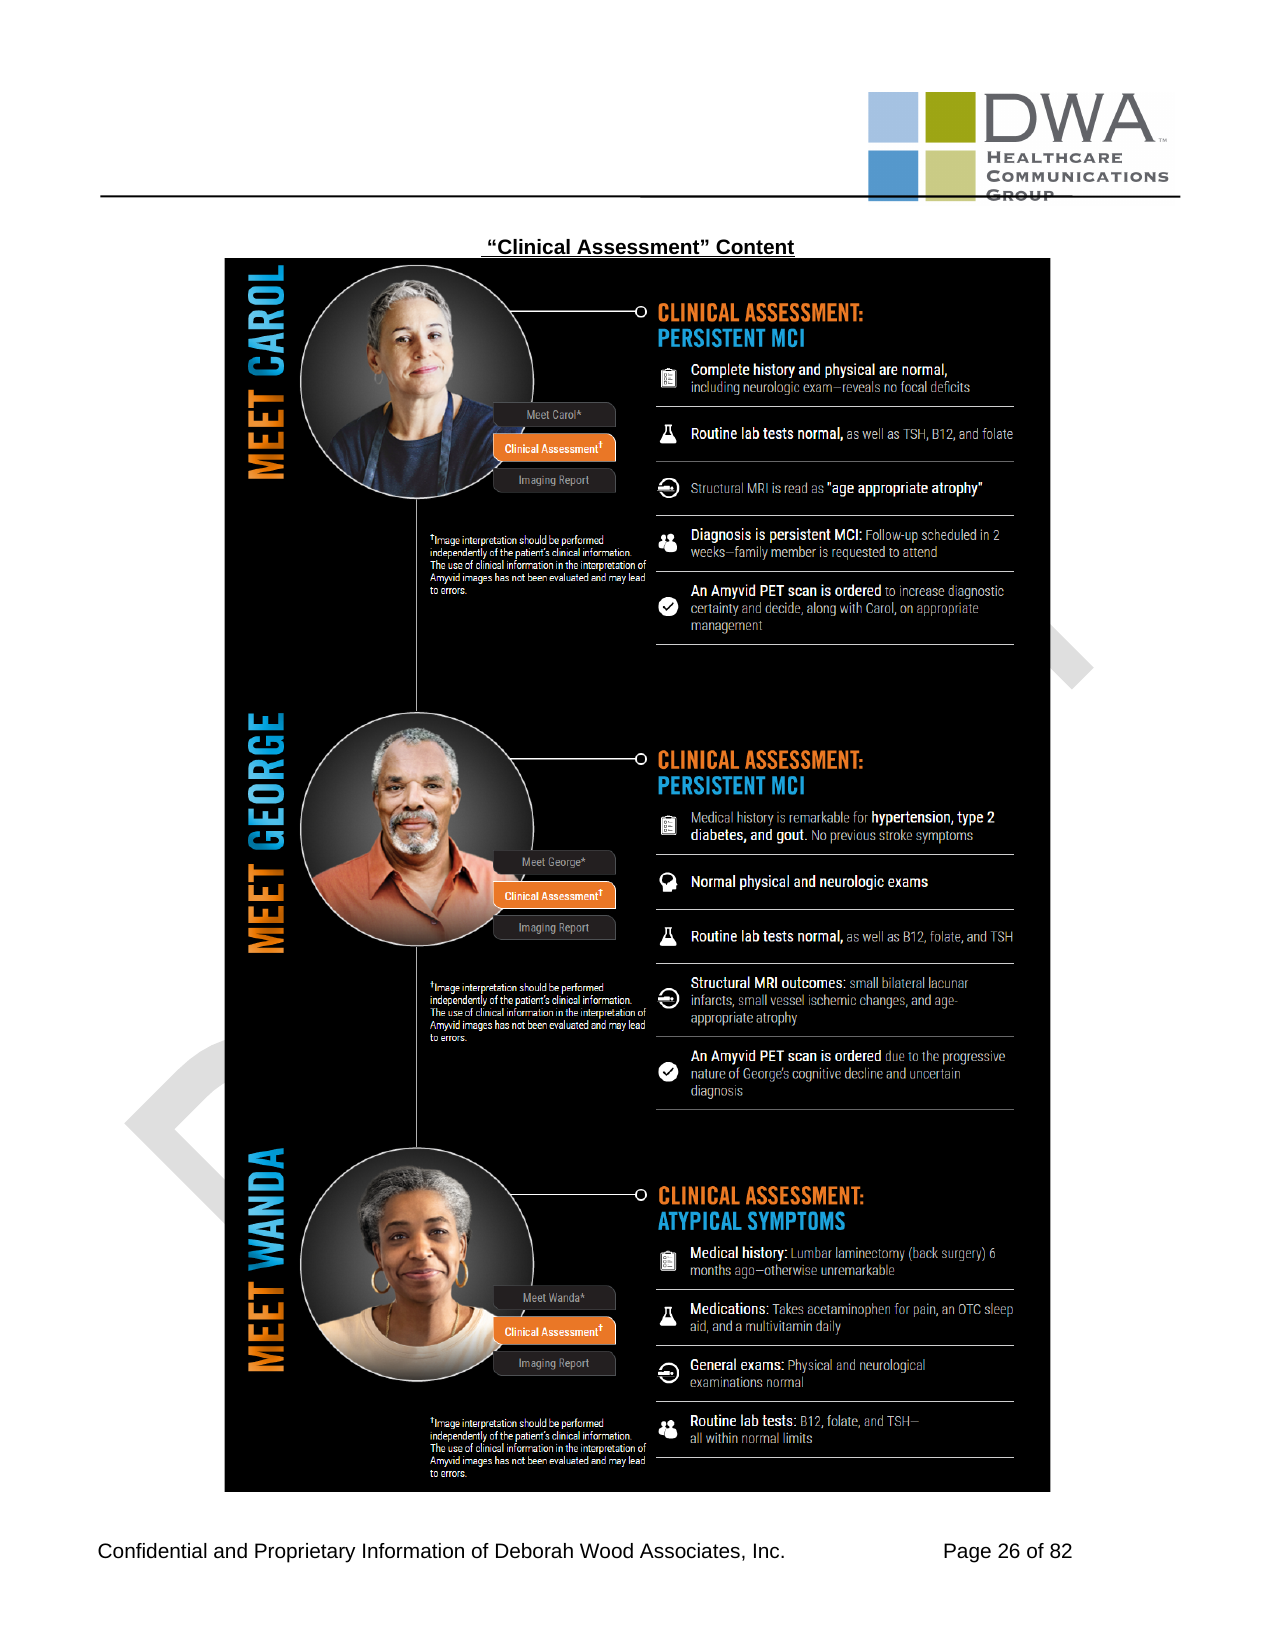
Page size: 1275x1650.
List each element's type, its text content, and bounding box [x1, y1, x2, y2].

picture [868, 198, 1176, 206]
picture [224, 258, 1051, 1492]
picture [868, 92, 1176, 195]
